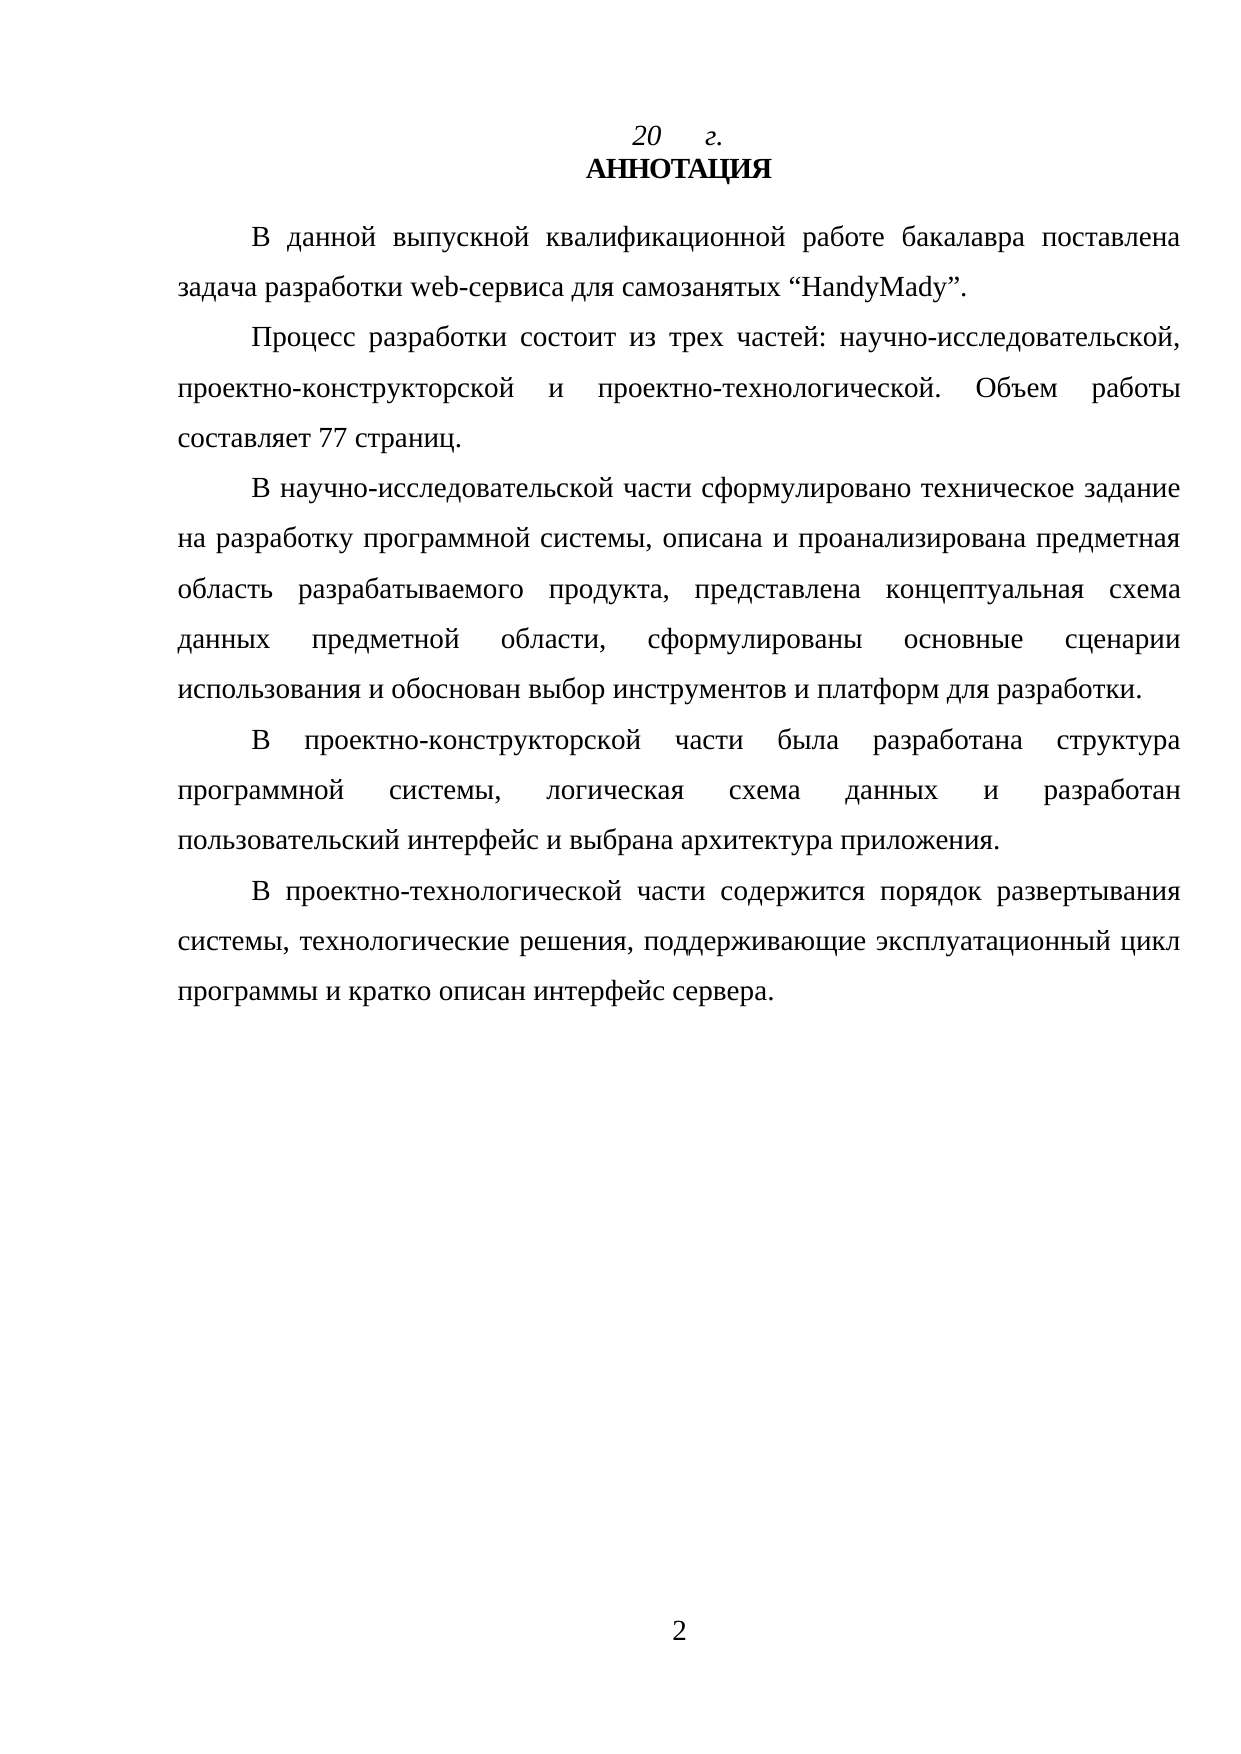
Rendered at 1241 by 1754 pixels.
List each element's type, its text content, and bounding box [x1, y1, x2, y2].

subtitle АННОТАЦИЯ [177, 152, 1181, 185]
text В научно-исследовательской части сформулировано техническое задание на разработку программной системы, описана и проанализирована предметная область разрабатываемого продукта, представлена концептуальная схема данных предметной области, сформулированы основные сценарии использования и обоснован выбор инструментов и платформ для разработки. [177, 470, 1181, 705]
text В проектно-технологической части содержится порядок развертывания системы, технологические решения, поддерживающие эксплуатационный цикл программы и кратко описан интерфейс сервера. [177, 873, 1181, 1007]
text В проектно-конструкторской части была разработана структура программной системы, логическая схема данных и разработан пользовательский интерфейс и выбрана архитектура приложения. [177, 722, 1181, 856]
text Процесс разработки состоит из трех частей: научно-исследовательской, проектно-конструкторской и проектно-технологической. Объем работы составляет 77 страниц. [177, 319, 1181, 453]
text 20 г. [177, 118, 1181, 152]
text В данной выпускной квалификационной работе бакалавра поставлена задача разработки web-сервиса для самозанятых “HandyMady”. [177, 219, 1181, 303]
